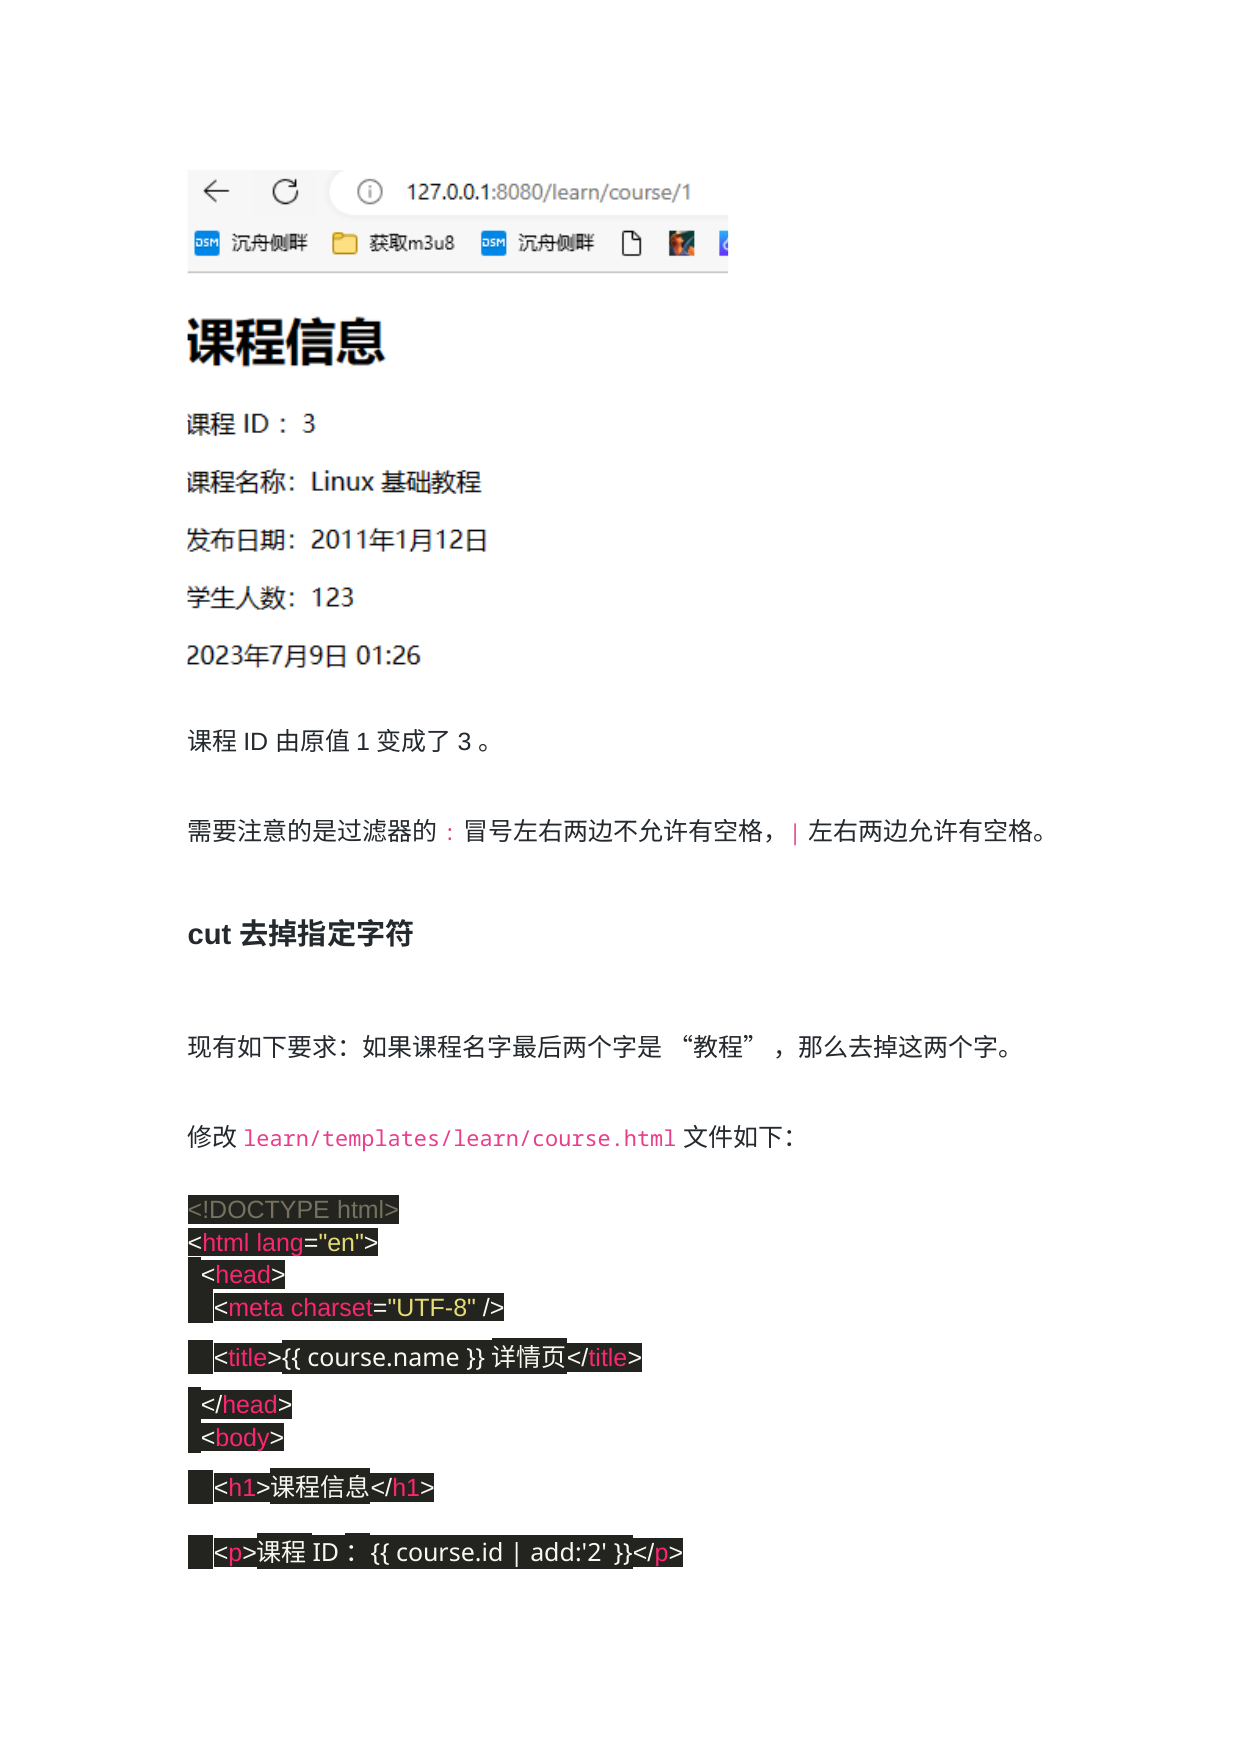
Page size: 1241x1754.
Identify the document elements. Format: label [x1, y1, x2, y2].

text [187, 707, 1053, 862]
picture [187, 170, 729, 674]
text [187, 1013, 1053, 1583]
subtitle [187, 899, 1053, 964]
